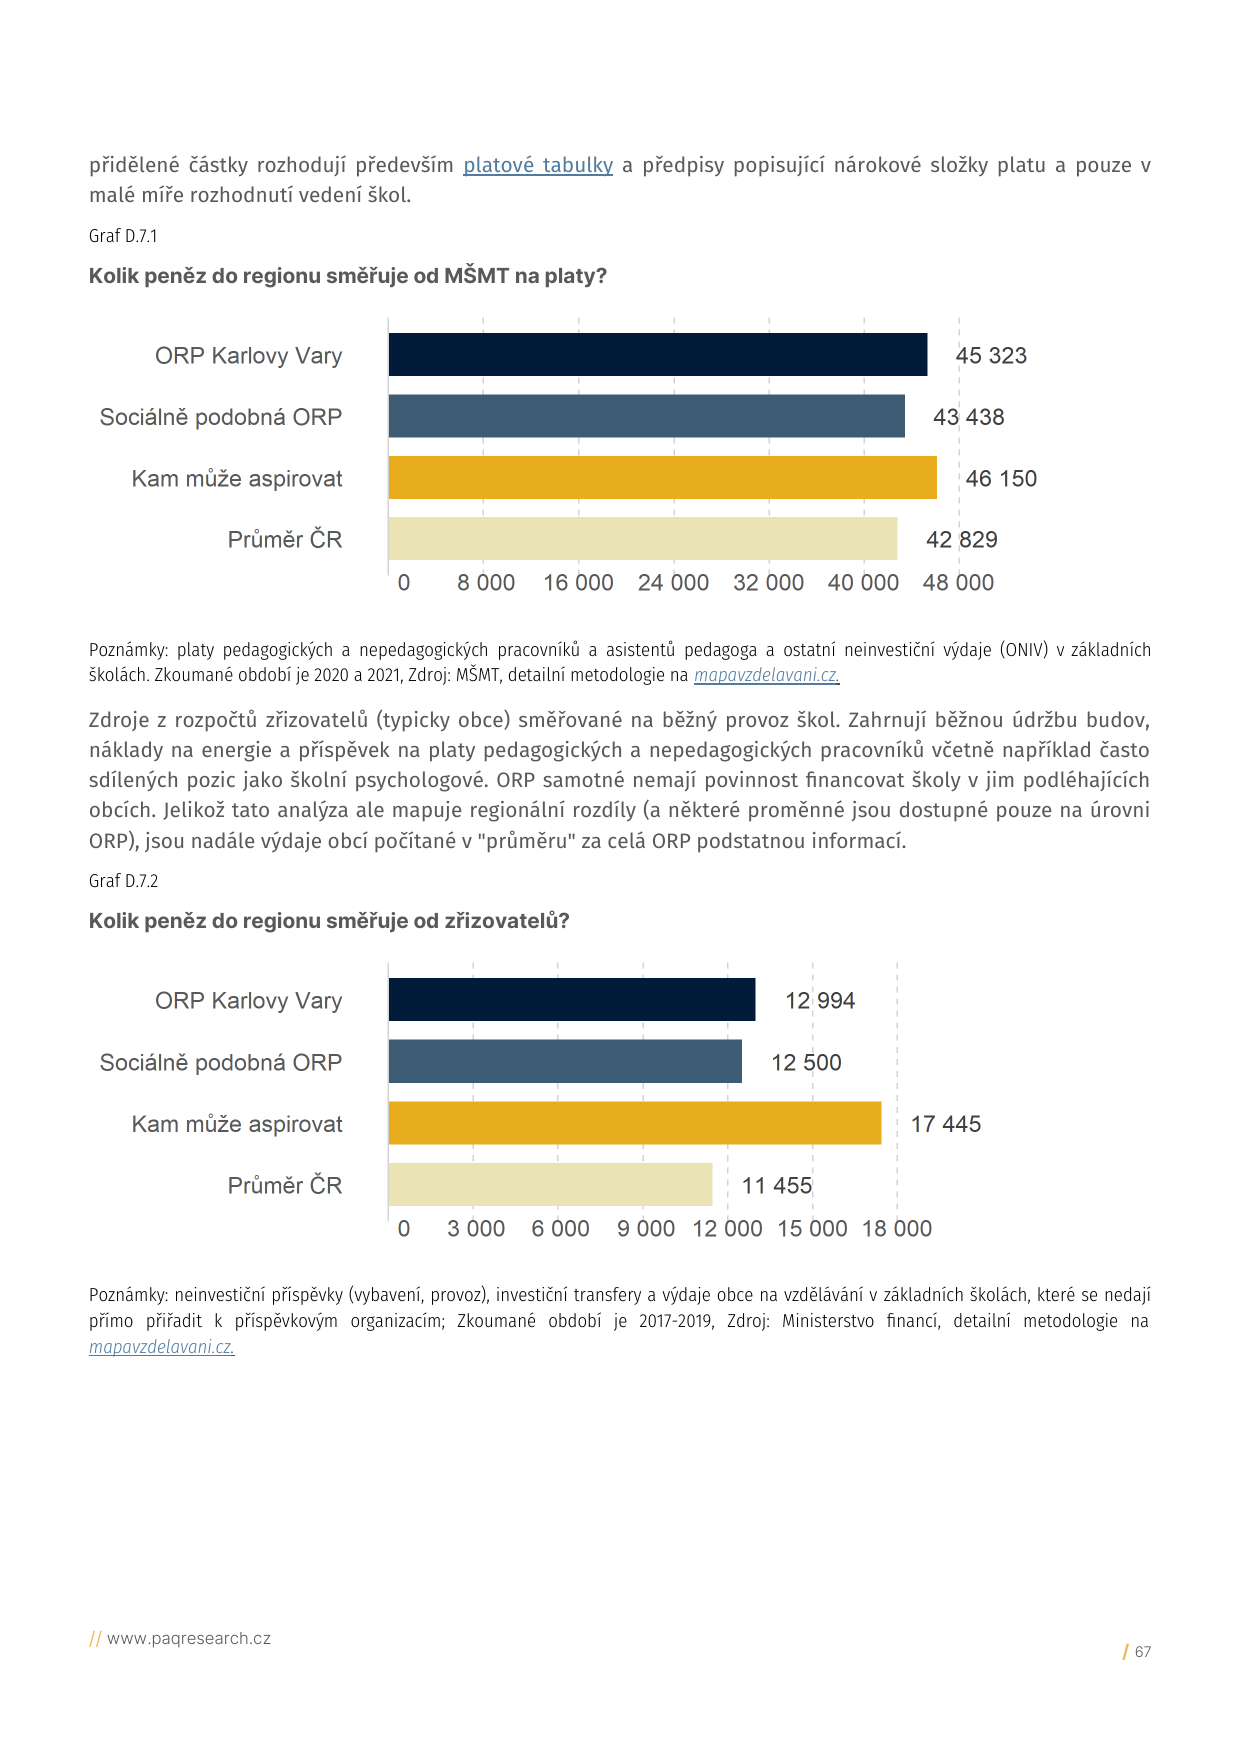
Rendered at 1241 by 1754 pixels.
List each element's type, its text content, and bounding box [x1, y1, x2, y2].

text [89, 148, 1152, 208]
text Poznámky: platy pedagogických a nepedagogických pracovníků a asistentů pedagoga a ostatní neinvestiční výdaje (ONIV) v základních školách. Zkoumané období je 2020 a 2021, Zdroj: MŠMT, detailní metodologie na mapavzdelavani.cz. [89, 638, 1152, 687]
picture [88, 935, 1139, 1268]
picture [88, 290, 1139, 622]
text Kolik peněz do regionu směřuje od zřizovatelů? [89, 909, 1152, 934]
text Poznámky: neinvestiční příspěvky (vybavení, provoz), investiční transfery a výdaje obce na vzdělávání v základních školách, které se nedají přímo přiřadit k příspěvkovým organizacím; Zkoumané období je 2017-2019, Zdroj: Ministerstvo financí, detailní metodologie na mapavzdelavani.cz. [89, 1284, 1152, 1358]
text Graf D.7.2 [89, 870, 1152, 893]
text Kolik peněz do regionu směřuje od MŠMT na platy? [89, 263, 1152, 288]
text Zdroje z rozpočtů zřizovatelů (typicky obce) směřované na běžný provoz škol. Zahrnují běžnou údržbu budov, náklady na energie a příspěvek na platy pedagogických a nepedagogických pracovníků včetně například často sdílených pozic jako školní psychologové. ORP samotné nemají povinnost financovat školy v jim podléhajících obcích. Jelikož tato analýza ale mapuje regionální rozdíly (a některé proměnné jsou dostupné pouze na úrovni ORP), jsou nadále výdaje obcí počítané v "průměru" za celá ORP podstatnou informací. [89, 703, 1152, 854]
text Graf D.7.1 [89, 225, 1152, 247]
